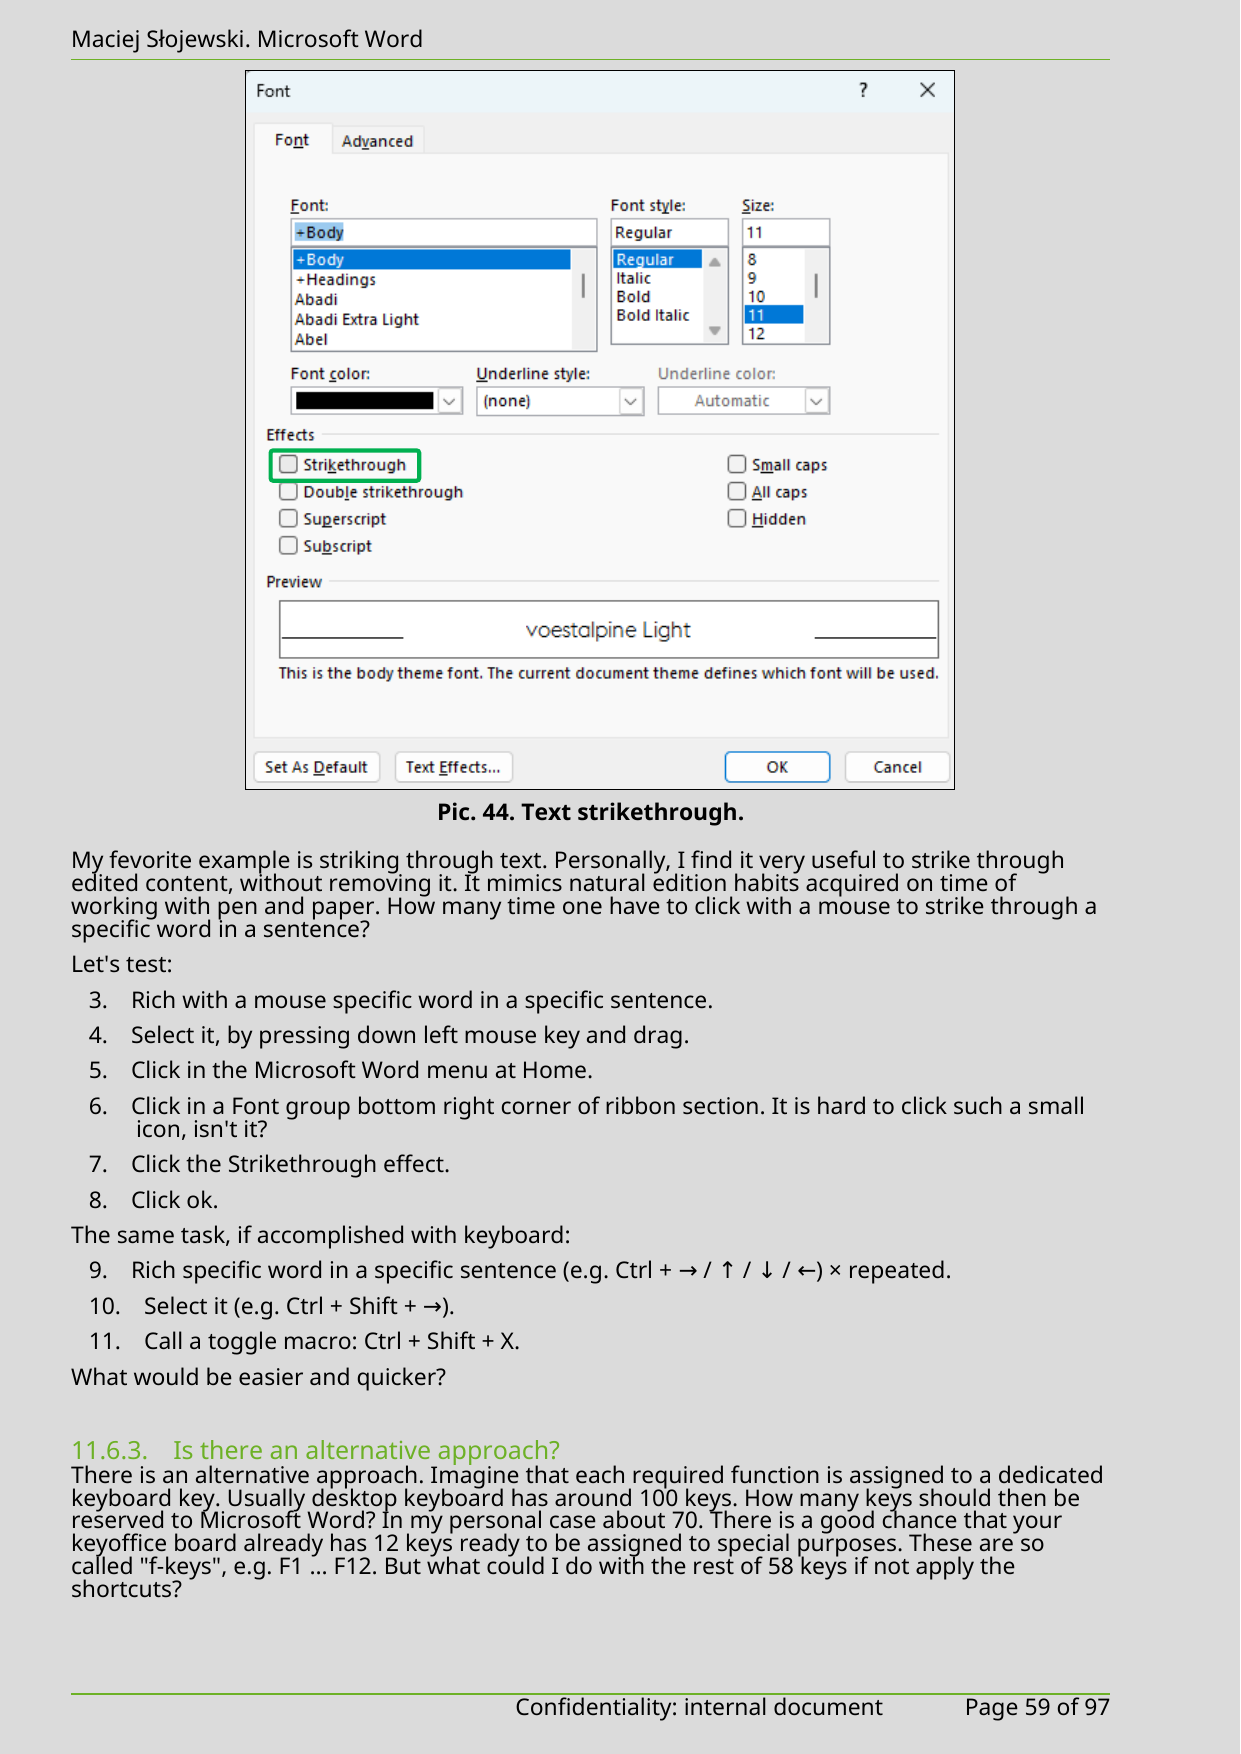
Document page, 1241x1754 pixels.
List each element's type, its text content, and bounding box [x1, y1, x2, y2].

list Call a toggle macro: Ctrl + Shift + X. [88, 1331, 1110, 1354]
text Let's test: [71, 954, 1110, 977]
list Rich with a mouse specific word in a specific sentence. [88, 990, 1110, 1013]
list Click in the Microsoft Word menu at Home. [88, 1061, 1110, 1083]
text What would be easier and quicker? [71, 1367, 1110, 1390]
list Click the Strikethrough effect. [88, 1154, 1110, 1177]
text My fevorite example is striking through text. Personally, I find it very useful to strike through edited content, without removing it. It mimics natural edition habits acquired on time of working with pen and paper. How many time one have to click with a mouse to strike through a specific word in a sentence? [71, 850, 1110, 942]
list Select it, by pressing down left mouse key and drag. [88, 1025, 1110, 1048]
list Select it (e.g. Ctrl + Shift + →). [88, 1296, 1110, 1319]
subtitle Is there an alternative approach? [71, 1440, 1110, 1465]
text Pic. 44. Text strikethrough. [source: herein] [71, 802, 1110, 825]
picture [246, 71, 954, 789]
list Click in a Font group bottom right corner of ribbon section. It is hard to click such a small icon, isn't it? [88, 1096, 1110, 1142]
text There is an alternative approach. Imagine that each required function is assigned to a dedicated keyboard key. Usually desktop keyboard has around 100 keys. How many keys should then be reserved to Microsoft Word? In my personal case about 70. There is a good chance that your keyoffice board already has 12 keys ready to be assigned to special purposes. These are so called "f-keys", e.g. F1 … F12. But what could I do with the rest of 58 keys if not apply the shortcuts? [71, 1465, 1110, 1602]
list Click ok. [88, 1190, 1110, 1213]
text The same task, if accomplished with keyboard: [71, 1225, 1110, 1248]
list Rich specific word in a specific sentence (e.g. Ctrl + → / ↑ / ↓ / ←) × repeated. [88, 1261, 1110, 1283]
